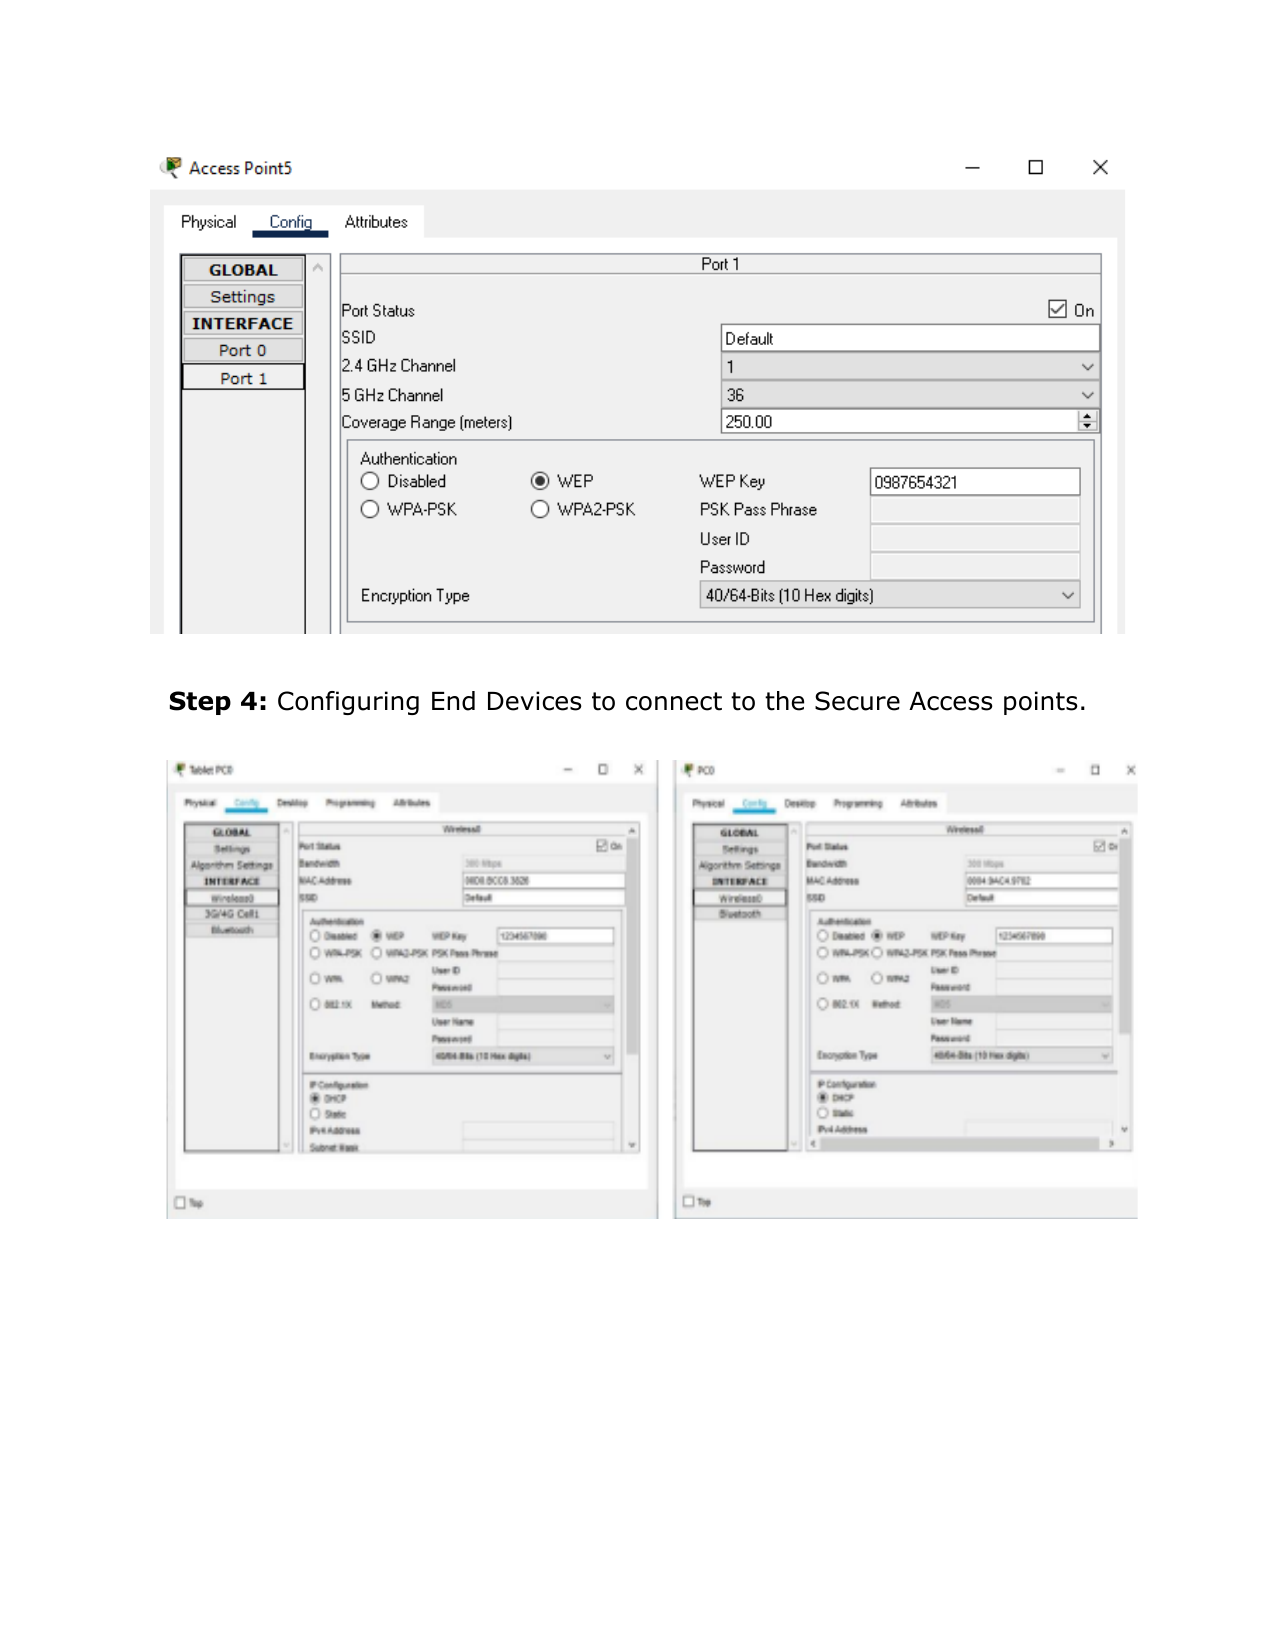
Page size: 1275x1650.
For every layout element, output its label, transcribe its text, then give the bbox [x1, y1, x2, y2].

picture [166, 760, 1138, 1219]
text Step 4: Configuring End Devices to connect to the Secure Access points. [168, 685, 1125, 715]
picture [150, 150, 1125, 634]
